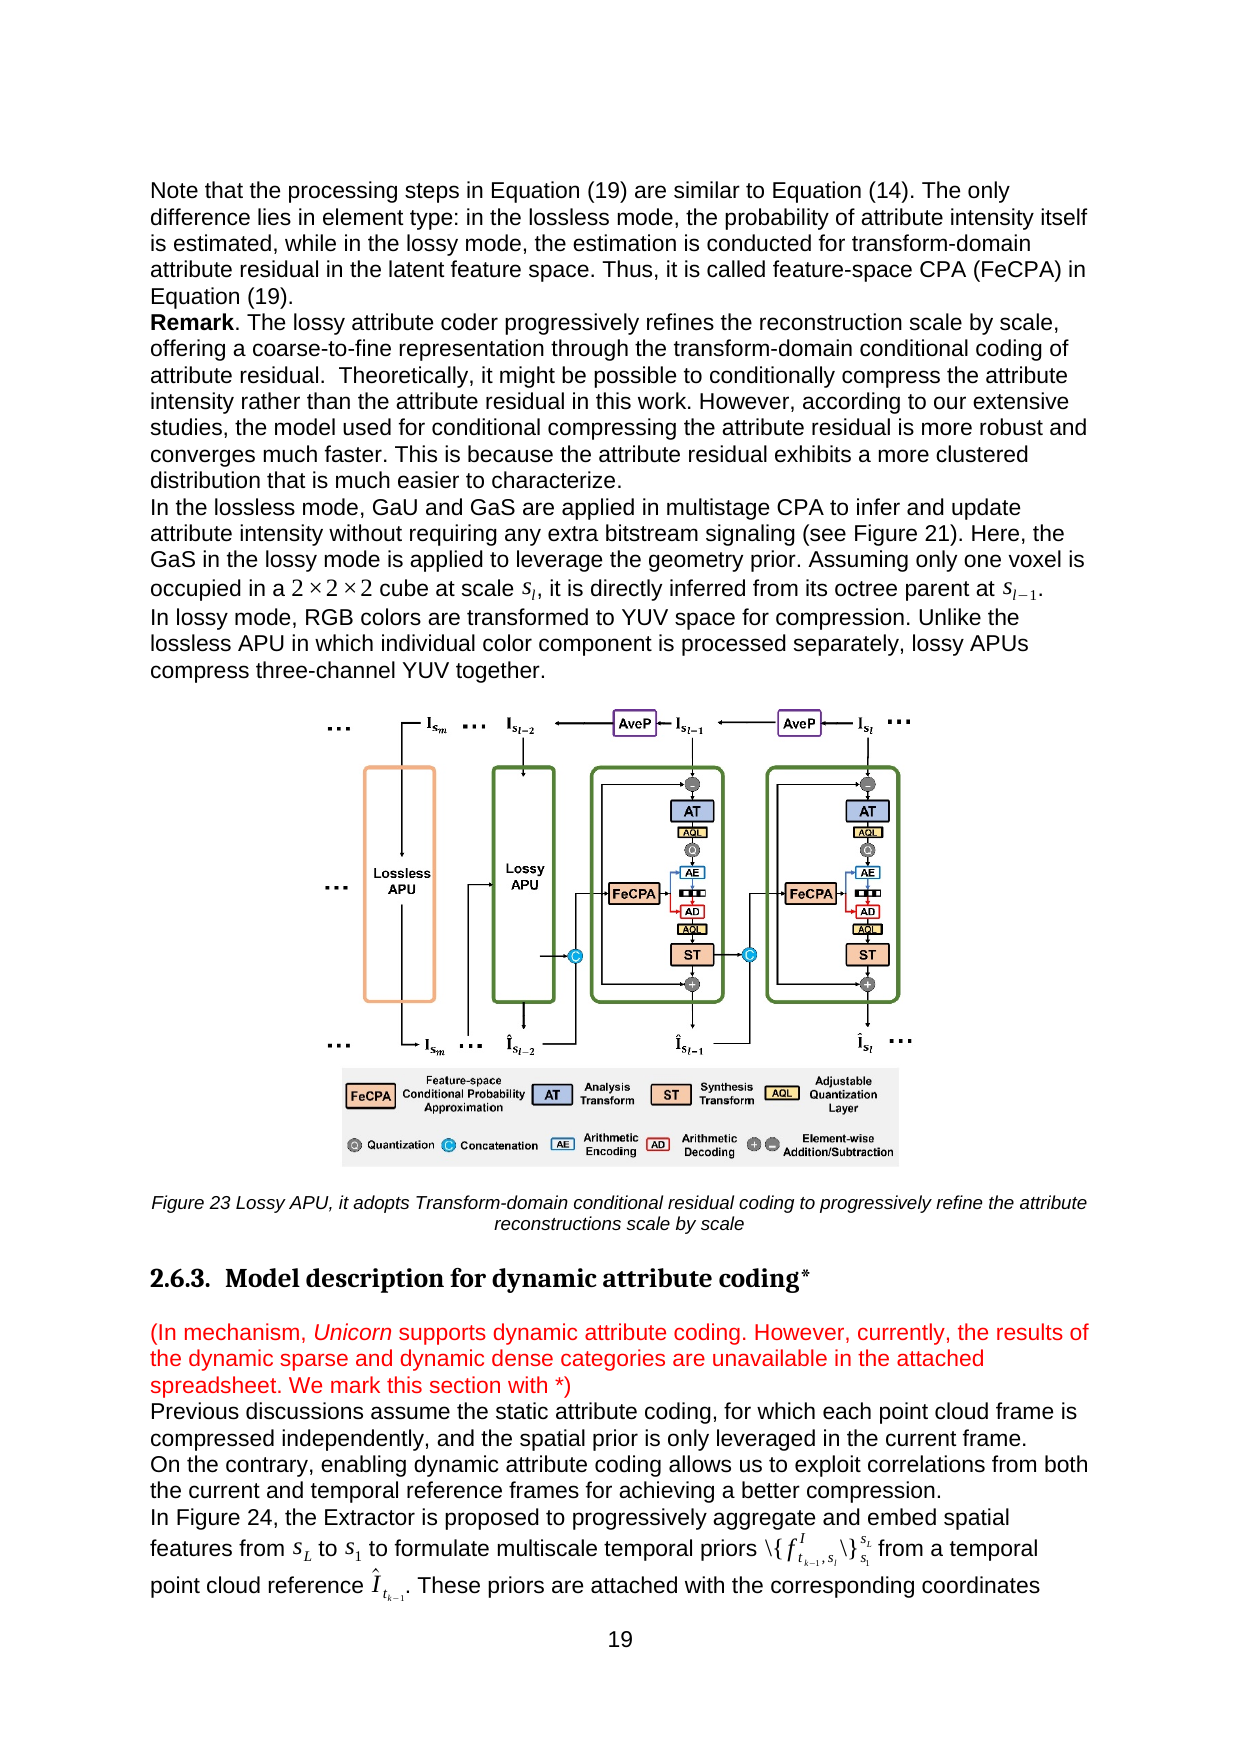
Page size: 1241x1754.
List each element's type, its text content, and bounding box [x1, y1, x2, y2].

text In lossy mode, RGB colors are transformed to YUV space for compression. Unlike the lossless APU in which individual color component is processed separately, lossy APUs compress three-channel YUV together. [150, 604, 1090, 683]
text (In mechanism, Unicorn supports dynamic attribute coding. However, currently, the results of the dynamic sparse and dynamic dense categories are unavailable in the attached spreadsheet. We mark this section with *) [150, 1319, 1090, 1398]
text Previous discussions assume the static attribute coding, for which each point cloud frame is compressed independently, and the spatial prior is only leveraged in the current frame. [150, 1398, 1090, 1451]
picture [315, 709, 925, 1167]
text On the contrary, enabling dynamic attribute coding allows us to exploit correlations from both the current and temporal reference frames for achieving a better compression. [150, 1451, 1090, 1503]
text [150, 1503, 1090, 1604]
text Note that the processing steps in Equation (19) are similar to Equation (14). The only difference lies in element type: in the lossless mode, the probability of attribute intensity itself is estimated, while in the lossy mode, the estimation is conducted for transform-domain attribute residual in the latent feature space. Thus, it is called feature-space CPA (FeCPA) in Equation (19). [150, 177, 1090, 309]
text Remark. The lossy attribute coder progressively refines the reconstruction scale by scale, offering a coarse-to-fine representation through the transform-domain conditional coding of attribute residual. Theoretically, it might be possible to conditionally compress the attribute intensity rather than the attribute residual in this work. However, according to our extensive studies, the model used for conditional compressing the attribute residual is more robust and converges much faster. This is because the attribute residual exhibits a more clustered distribution that is much easier to characterize. [150, 309, 1090, 493]
subtitle Model description for dynamic attribute coding* [150, 1263, 1090, 1294]
text In the lossless mode, GaU and GaS are applied in multistage CPA to infer and update attribute intensity without requiring any extra bitstream signaling (see Figure 21). Here, the GaS in the lossy mode is applied to leverage the geometry prior. Assuming only one voxel is occupied in a cube at scale , it is directly inferred from its octree parent at . [150, 493, 1090, 604]
